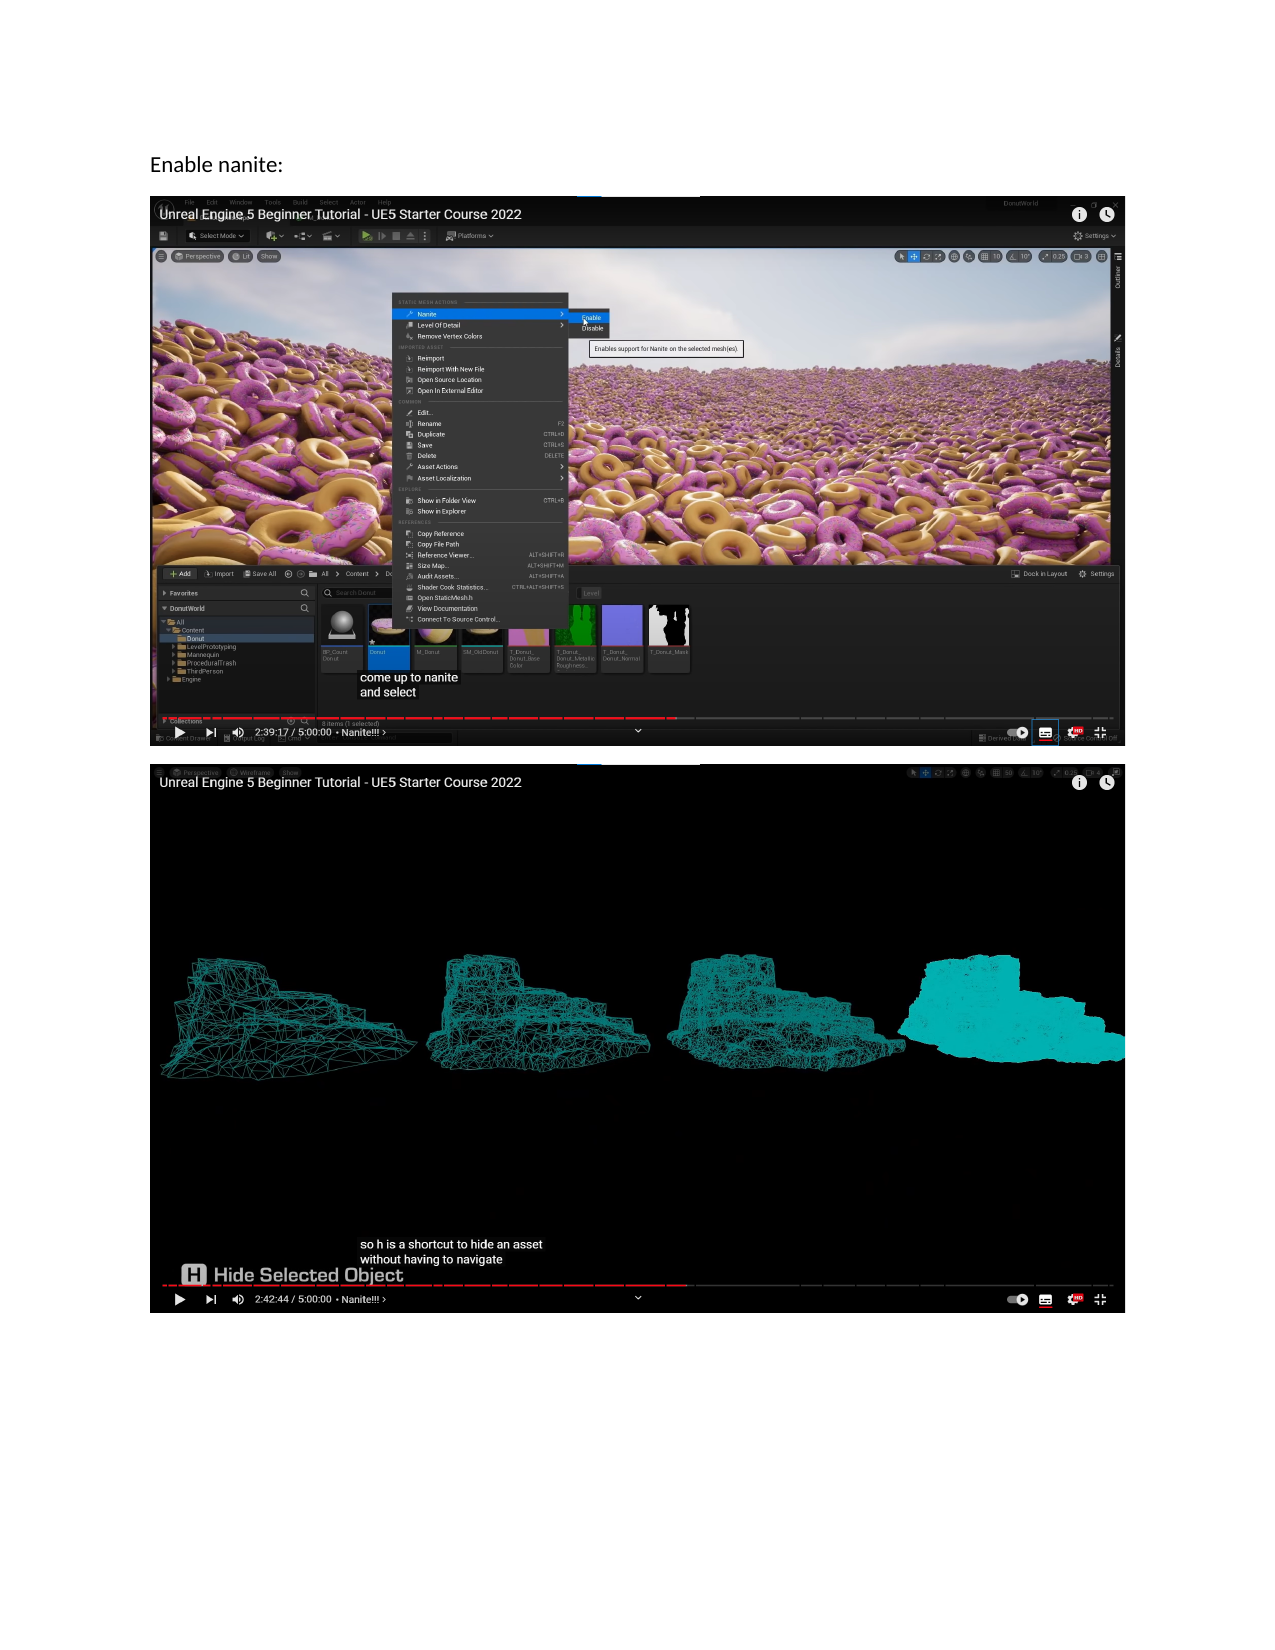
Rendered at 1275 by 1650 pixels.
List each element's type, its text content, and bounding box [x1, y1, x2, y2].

text Enable nanite: [150, 150, 1125, 178]
picture [150, 764, 1125, 1313]
picture [150, 196, 1125, 746]
